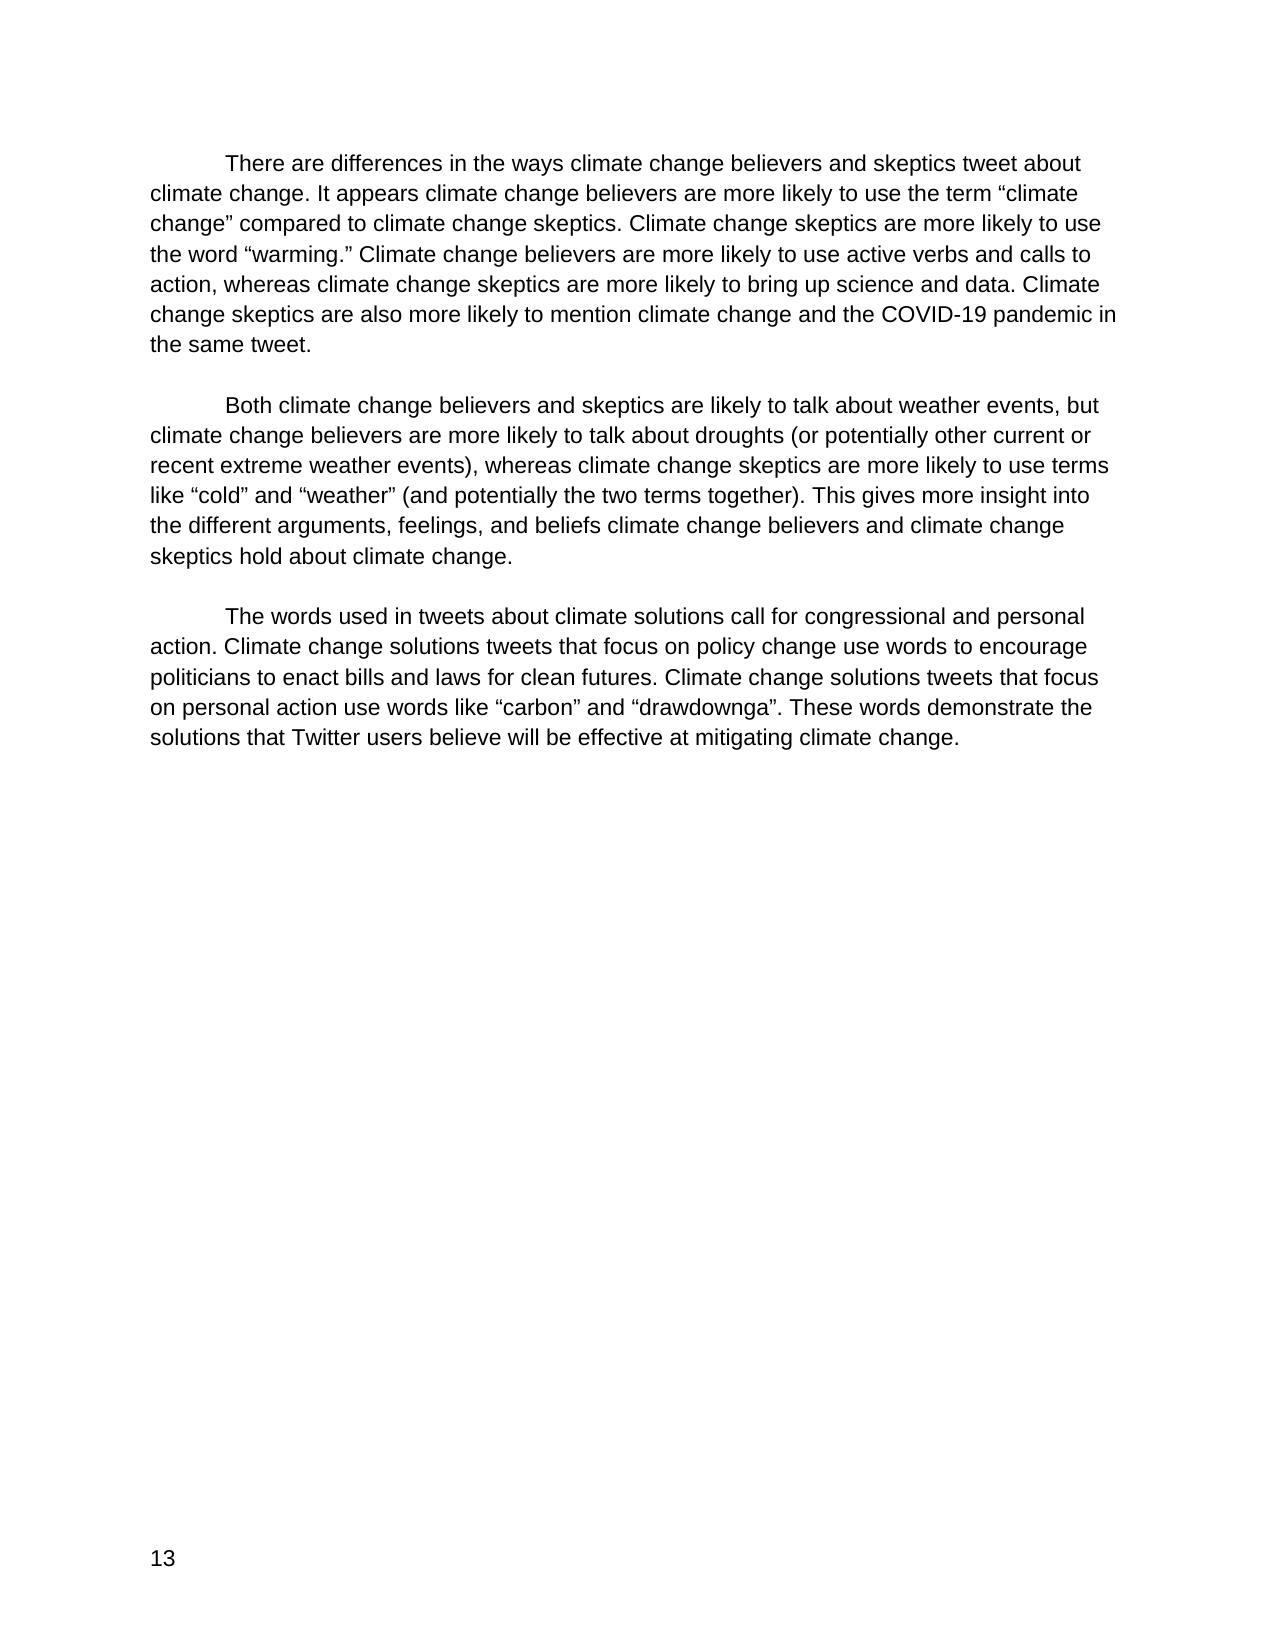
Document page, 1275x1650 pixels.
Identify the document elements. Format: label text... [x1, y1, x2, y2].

text The words used in tweets about climate solutions call for congressional and personal action. Climate change solutions tweets that focus on policy change use words to encourage politicians to enact bills and laws for clean futures. Climate change solutions tweets that focus on personal action use words like “carbon” and “drawdownga”. These words demonstrate the solutions that Twitter users believe will be effective at mitigating climate change. [150, 603, 1125, 750]
text Both climate change believers and skeptics are likely to talk about weather events, but climate change believers are more likely to talk about droughts (or potentially other current or recent extreme weather events), whereas climate change skeptics are more likely to use terms like “cold” and “weather” (and potentially the two terms together). This gives more insight into the different arguments, feelings, and beliefs climate change believers and climate change skeptics hold about climate change. [150, 392, 1125, 569]
text There are differences in the ways climate change believers and skeptics tweet about climate change. It appears climate change believers are more likely to use the term “climate change” compared to climate change skeptics. Climate change skeptics are more likely to use the word “warming.” Climate change believers are more likely to use active verbs and calls to action, whereas climate change skeptics are more likely to bring up science and data. Climate change skeptics are also more likely to mention climate change and the COVID-19 pandemic in the same tweet. [150, 150, 1125, 358]
